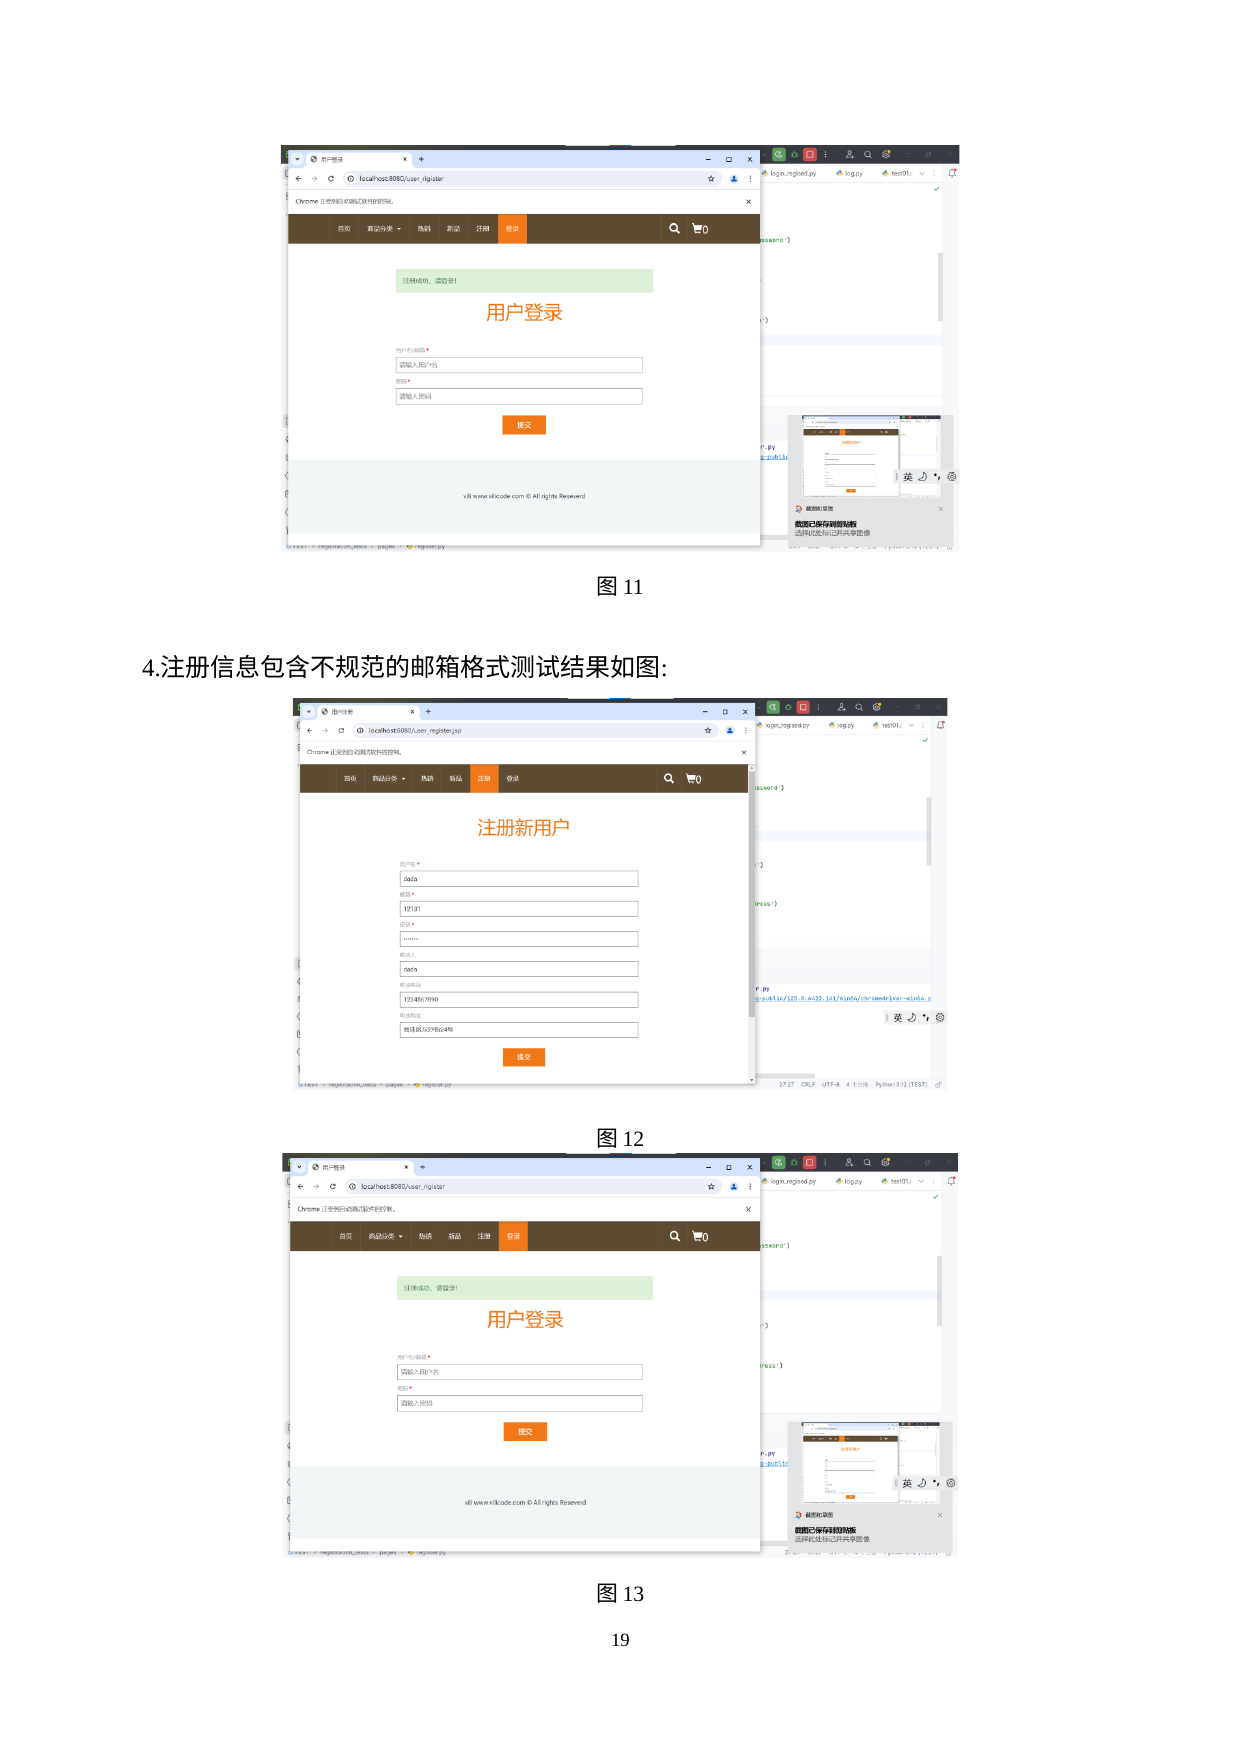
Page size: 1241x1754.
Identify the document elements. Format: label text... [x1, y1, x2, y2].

picture [282, 1153, 958, 1558]
list 图12 [142, 1121, 1098, 1153]
picture [292, 698, 948, 1090]
list 图13 [142, 1576, 1098, 1608]
list 图11 [142, 568, 1098, 601]
list 4.注册信息包含不规范的邮箱格式测试结果如图: [142, 633, 1098, 698]
picture [280, 145, 960, 552]
